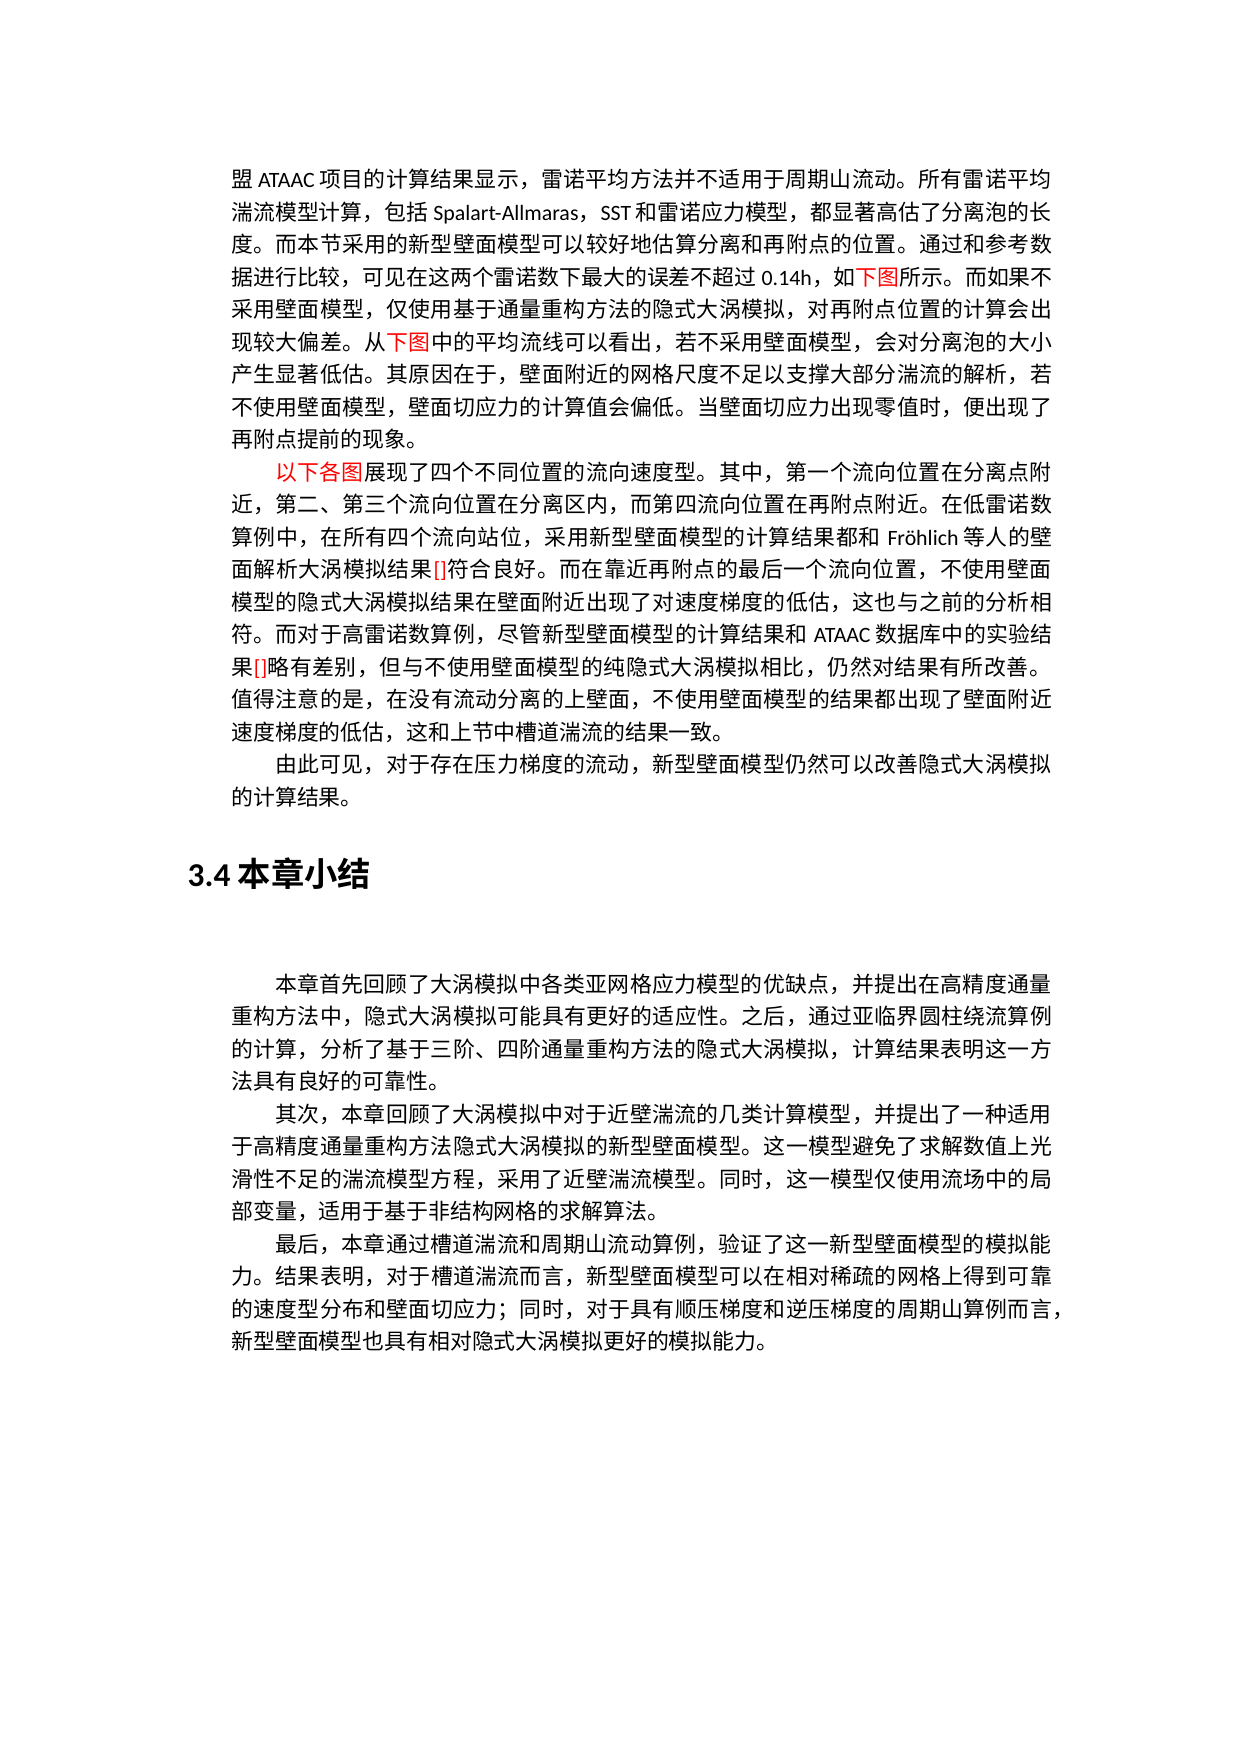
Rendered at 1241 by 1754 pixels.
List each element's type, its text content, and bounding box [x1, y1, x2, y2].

subtitle 3.4 本章小结 [187, 839, 1053, 904]
text 由此可见，对于存在压力梯度的流动，新型壁面模型仍然可以改善隐式大涡模拟的计算结果。 [231, 747, 1053, 812]
text 以下各图展现了四个不同位置的流向速度型。其中，第一个流向位置在分离点附近，第二、第三个流向位置在分离区内，而第四流向位置在再附点附近。在低雷诺数算例中，在所有四个流向站位，采用新型壁面模型的计算结果都和Fröhlich等人的壁面解析大涡模拟结果[]符合良好。而在靠近再附点的最后一个流向位置，不使用壁面模型的隐式大涡模拟结果在壁面附近出现了对速度梯度的低估，这也与之前的分析相符。而对于高雷诺数算例，尽管新型壁面模型的计算结果和ATAAC数据库中的实验结果[]略有差别，但与不使用壁面模型的纯隐式大涡模拟相比，仍然对结果有所改善。值得注意的是，在没有流动分离的上壁面，不使用壁面模型的结果都出现了壁面附近速度梯度的低估，这和上节中槽道湍流的结果一致。 [231, 454, 1053, 747]
text 其次，本章回顾了大涡模拟中对于近壁湍流的几类计算模型，并提出了一种适用于高精度通量重构方法隐式大涡模拟的新型壁面模型。这一模型避免了求解数值上光滑性不足的湍流模型方程，采用了近壁湍流模型。同时，这一模型仅使用流场中的局部变量，适用于基于非结构网格的求解算法。 [231, 1096, 1053, 1226]
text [231, 162, 1053, 454]
text 最后，本章通过槽道湍流和周期山流动算例，验证了这一新型壁面模型的模拟能力。结果表明，对于槽道湍流而言，新型壁面模型可以在相对稀疏的网格上得到可靠的速度型分布和壁面切应力；同时，对于具有顺压梯度和逆压梯度的周期山算例而言，新型壁面模型也具有相对隐式大涡模拟更好的模拟能力。 [231, 1226, 1053, 1356]
text 本章首先回顾了大涡模拟中各类亚网格应力模型的优缺点，并提出在高精度通量重构方法中，隐式大涡模拟可能具有更好的适应性。之后，通过亚临界圆柱绕流算例的计算，分析了基于三阶、四阶通量重构方法的隐式大涡模拟，计算结果表明这一方法具有良好的可靠性。 [231, 966, 1053, 1096]
